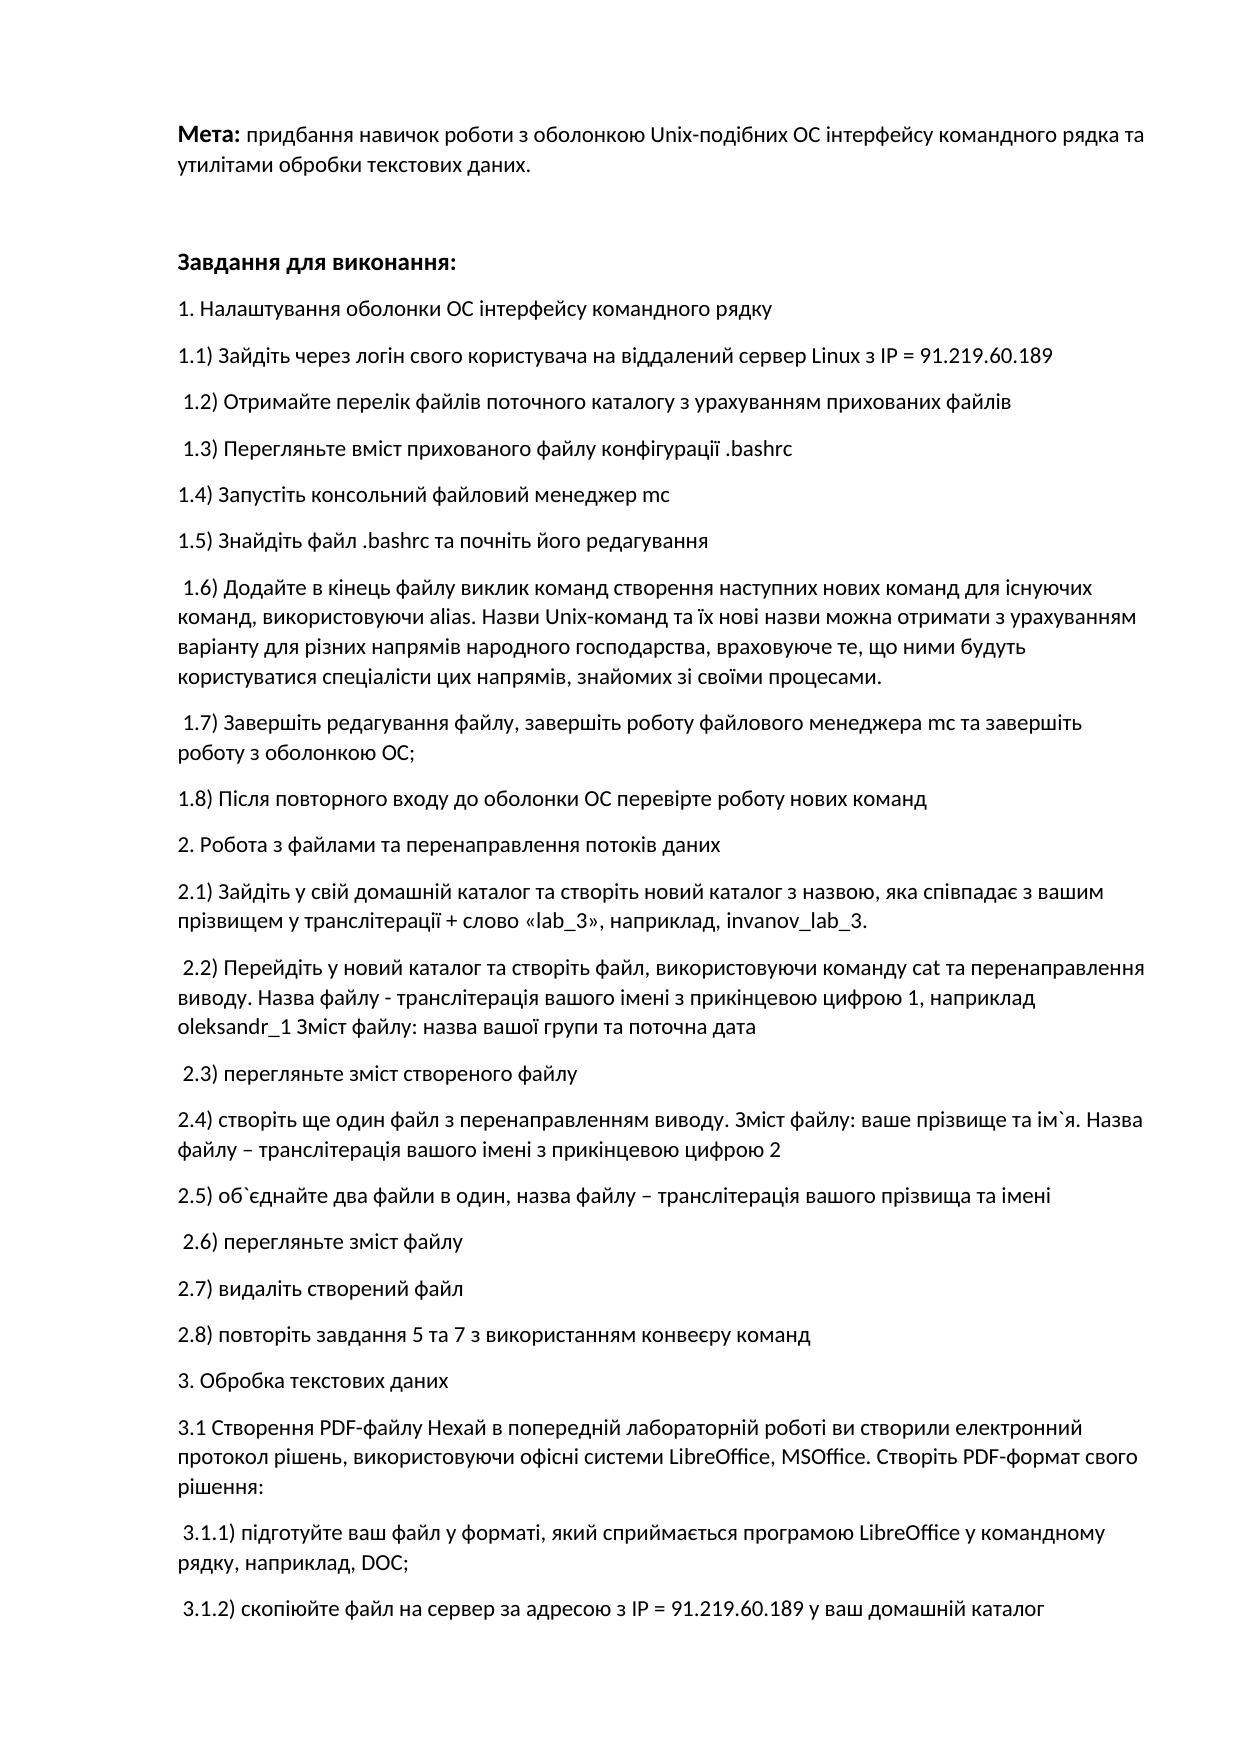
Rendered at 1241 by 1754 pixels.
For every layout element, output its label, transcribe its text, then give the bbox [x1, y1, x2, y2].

text 1. Налаштування оболонки ОС інтерфейсу командного рядку [177, 294, 1152, 323]
text 2.8) повторіть завдання 5 та 7 з використанням конвеєру команд [177, 1320, 1152, 1348]
text 1.2) Отримайте перелік файлів поточного каталогу з урахуванням прихованих файлів [177, 387, 1152, 415]
text 2.3) перегляньте зміст створеного файлу [177, 1059, 1152, 1087]
text 1.7) Завершіть редагування файлу, завершіть роботу файлового менеджера mc та завершіть роботу з оболонкою ОС; [177, 708, 1152, 766]
text 1.4) Запустіть консольний файловий менеджер mc [177, 480, 1152, 508]
text 1.6) Додайте в кінець файлу виклик команд створення наступних нових команд для існуючих команд, використовуючи alias. Назви Unix-команд та їх нові назви можна отримати з урахуванням варіанту для різних напрямів народного господарства, враховуюче те, що ними будуть користуватися спеціалісти цих напрямів, знайомих зі своїми процесами. [177, 573, 1152, 690]
text 1.3) Перегляньте вміст прихованого файлу конфігурації .bashrc [177, 434, 1152, 462]
text 3.1 Створення PDF-файлу Нехай в попередній лабораторній роботі ви створили електронний протокол рішень, використовуючи офісні системи LibreOffice, MSOffice. Створіть PDF-формат свого рішення: [177, 1413, 1152, 1500]
text 2.2) Перейдіть у новий каталог та створіть файл, використовуючи команду cat та перенаправлення виводу. Назва файлу - транслітерація вашого імені з прикінцевою цифрою 1, наприклад oleksandr_1 Зміст файлу: назва вашої групи та поточна дата [177, 953, 1152, 1040]
text 3.1.2) скопіюйте файл на сервер за адресою з IP = 91.219.60.189 у ваш домашній каталог [177, 1594, 1152, 1623]
text 1.1) Зайдіть через логін свого користувача на віддалений сервер Linux з IP = 91.219.60.189 [177, 341, 1152, 369]
text 2. Робота з файлами та перенаправлення потоків даних [177, 831, 1152, 858]
text 1.5) Знайдіть файл .bashrc та почніть його редагування [177, 526, 1152, 554]
text Завдання для виконання: [177, 246, 1152, 276]
text 2.7) видаліть створений файл [177, 1274, 1152, 1302]
text 1.8) Після повторного входу до оболонки ОС перевірте роботу нових команд [177, 784, 1152, 812]
text 3.1.1) підготуйте ваш файл у форматі, який сприймається програмою LibreOffice у командному рядку, наприклад, DOC; [177, 1518, 1152, 1576]
text Мета: придбання навичок роботи з оболонкою Unix-подібних ОС інтерфейсу командного рядка та утилітами обробки текстових даних. [177, 118, 1152, 178]
text 2.5) об`єднайте два файли в один, назва файлу – транслітерація вашого прізвища та імені [177, 1181, 1152, 1209]
text 2.4) створіть ще один файл з перенаправленням виводу. Зміст файлу: ваше прізвище та ім`я. Назва файлу – транслітерація вашого імені з прикінцевою цифрою 2 [177, 1105, 1152, 1163]
text 3. Обробка текстових даних [177, 1366, 1152, 1394]
text 2.1) Зайдіть у свій домашній каталог та створіть новий каталог з назвою, яка співпадає з вашим прізвищем у транслітерації + слово «lab_3», наприклад, invanov_lab_3. [177, 877, 1152, 934]
text 2.6) перегляньте зміст файлу [177, 1227, 1152, 1255]
